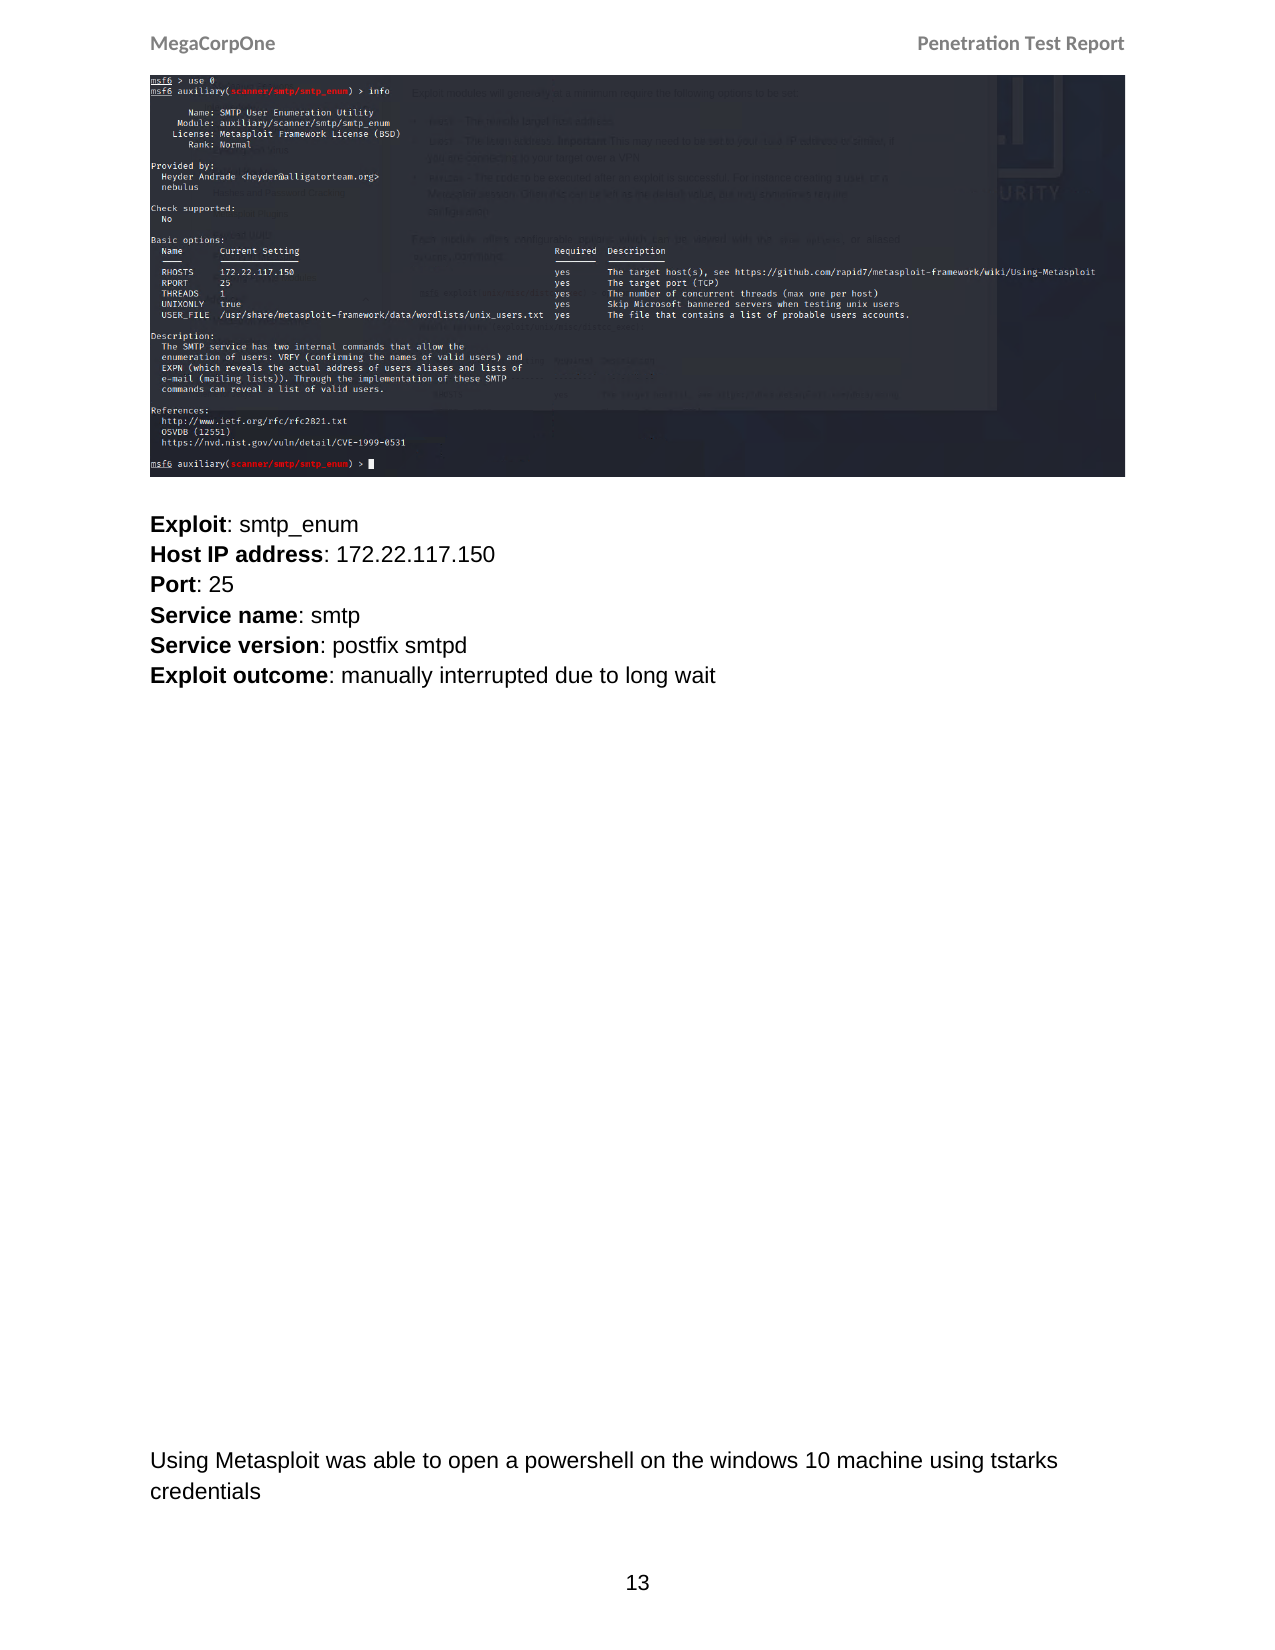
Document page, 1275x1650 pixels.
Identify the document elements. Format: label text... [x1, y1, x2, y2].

text Service name: smtp [150, 602, 1125, 628]
text Service version: postfix smtpd [150, 632, 1125, 658]
text Host IP address: 172.22.117.150 [150, 541, 1125, 568]
text Exploit: smtp_enum [150, 511, 1125, 537]
text Port: 25 [150, 571, 1125, 598]
text Using Metasploit was able to open a powershell on the windows 10 machine using tstarks credentials [150, 1447, 1125, 1504]
picture [150, 75, 1125, 477]
text Exploit outcome: manually interrupted due to long wait [150, 662, 1125, 688]
